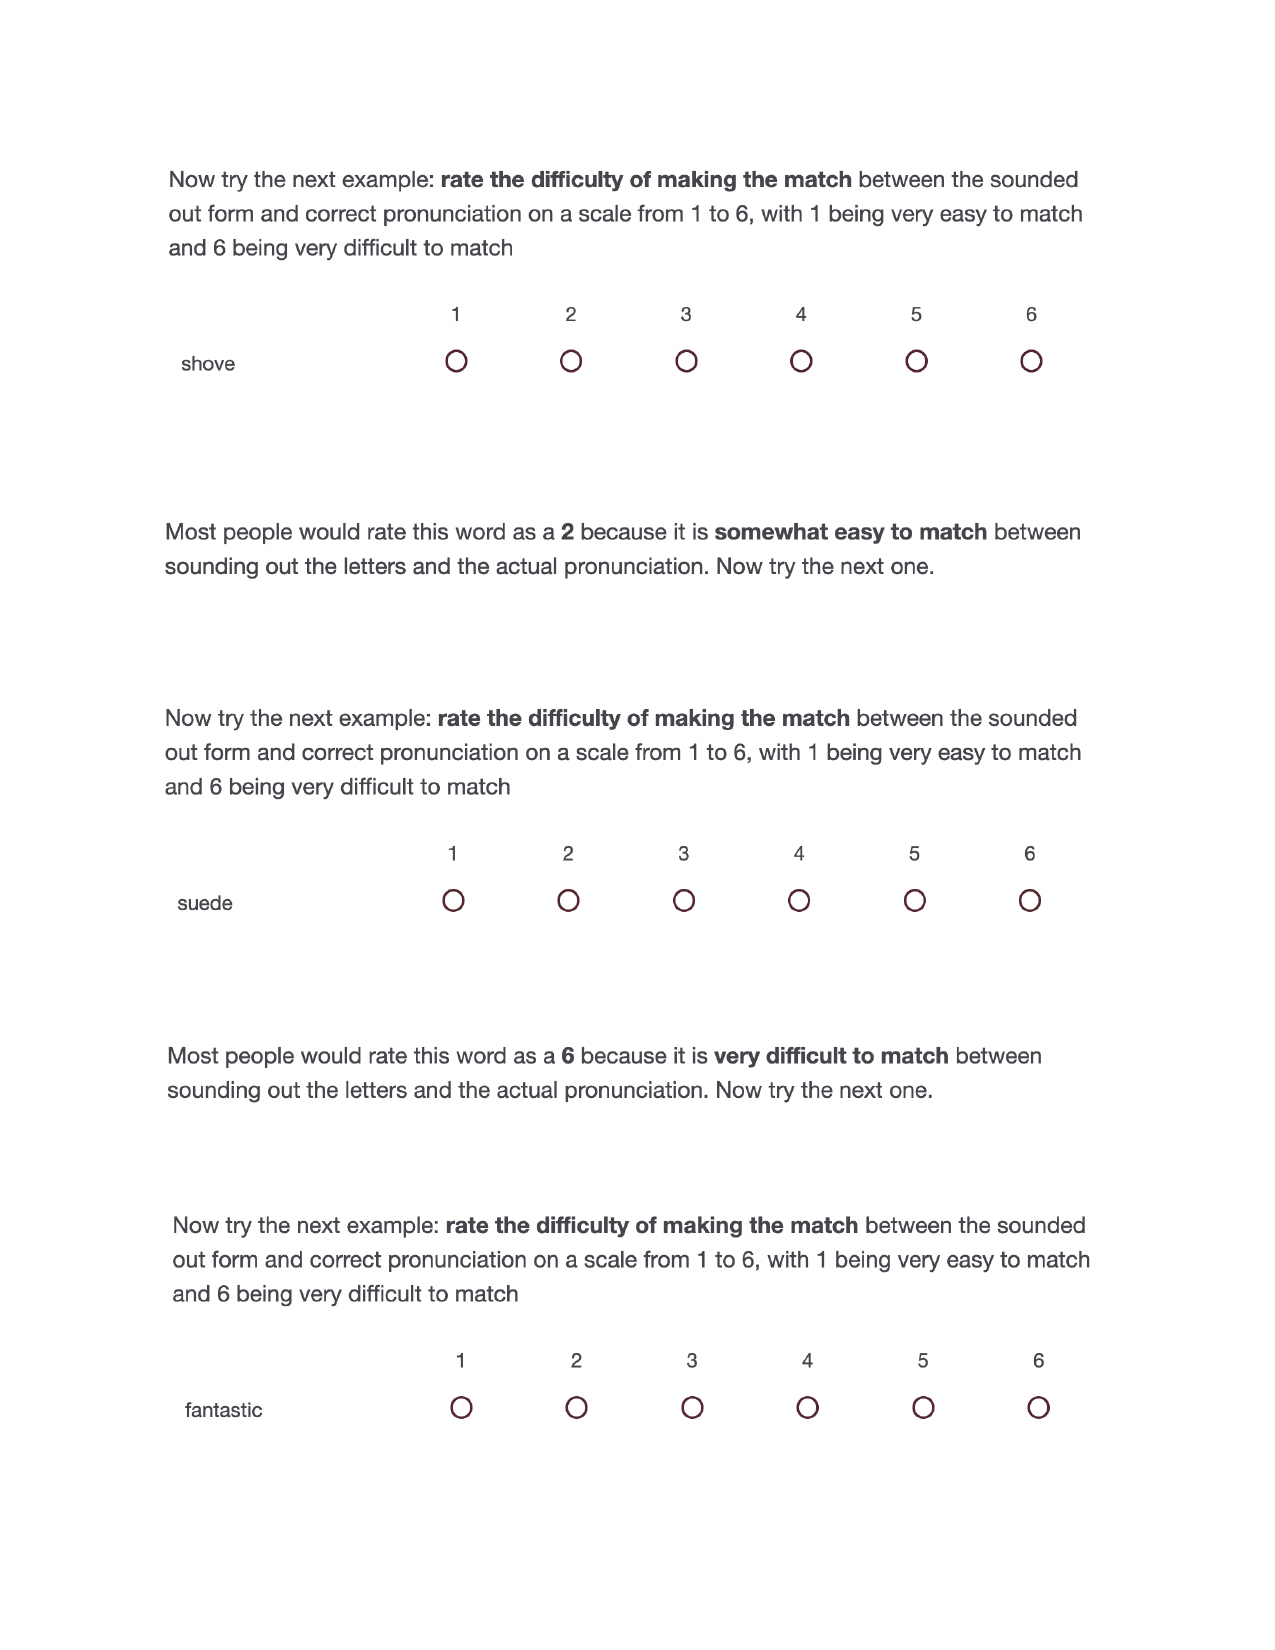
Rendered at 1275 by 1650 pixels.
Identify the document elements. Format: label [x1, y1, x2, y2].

picture [150, 682, 1125, 991]
picture [150, 1020, 1125, 1166]
picture [150, 150, 1125, 441]
picture [150, 502, 1125, 621]
picture [150, 1196, 1125, 1470]
